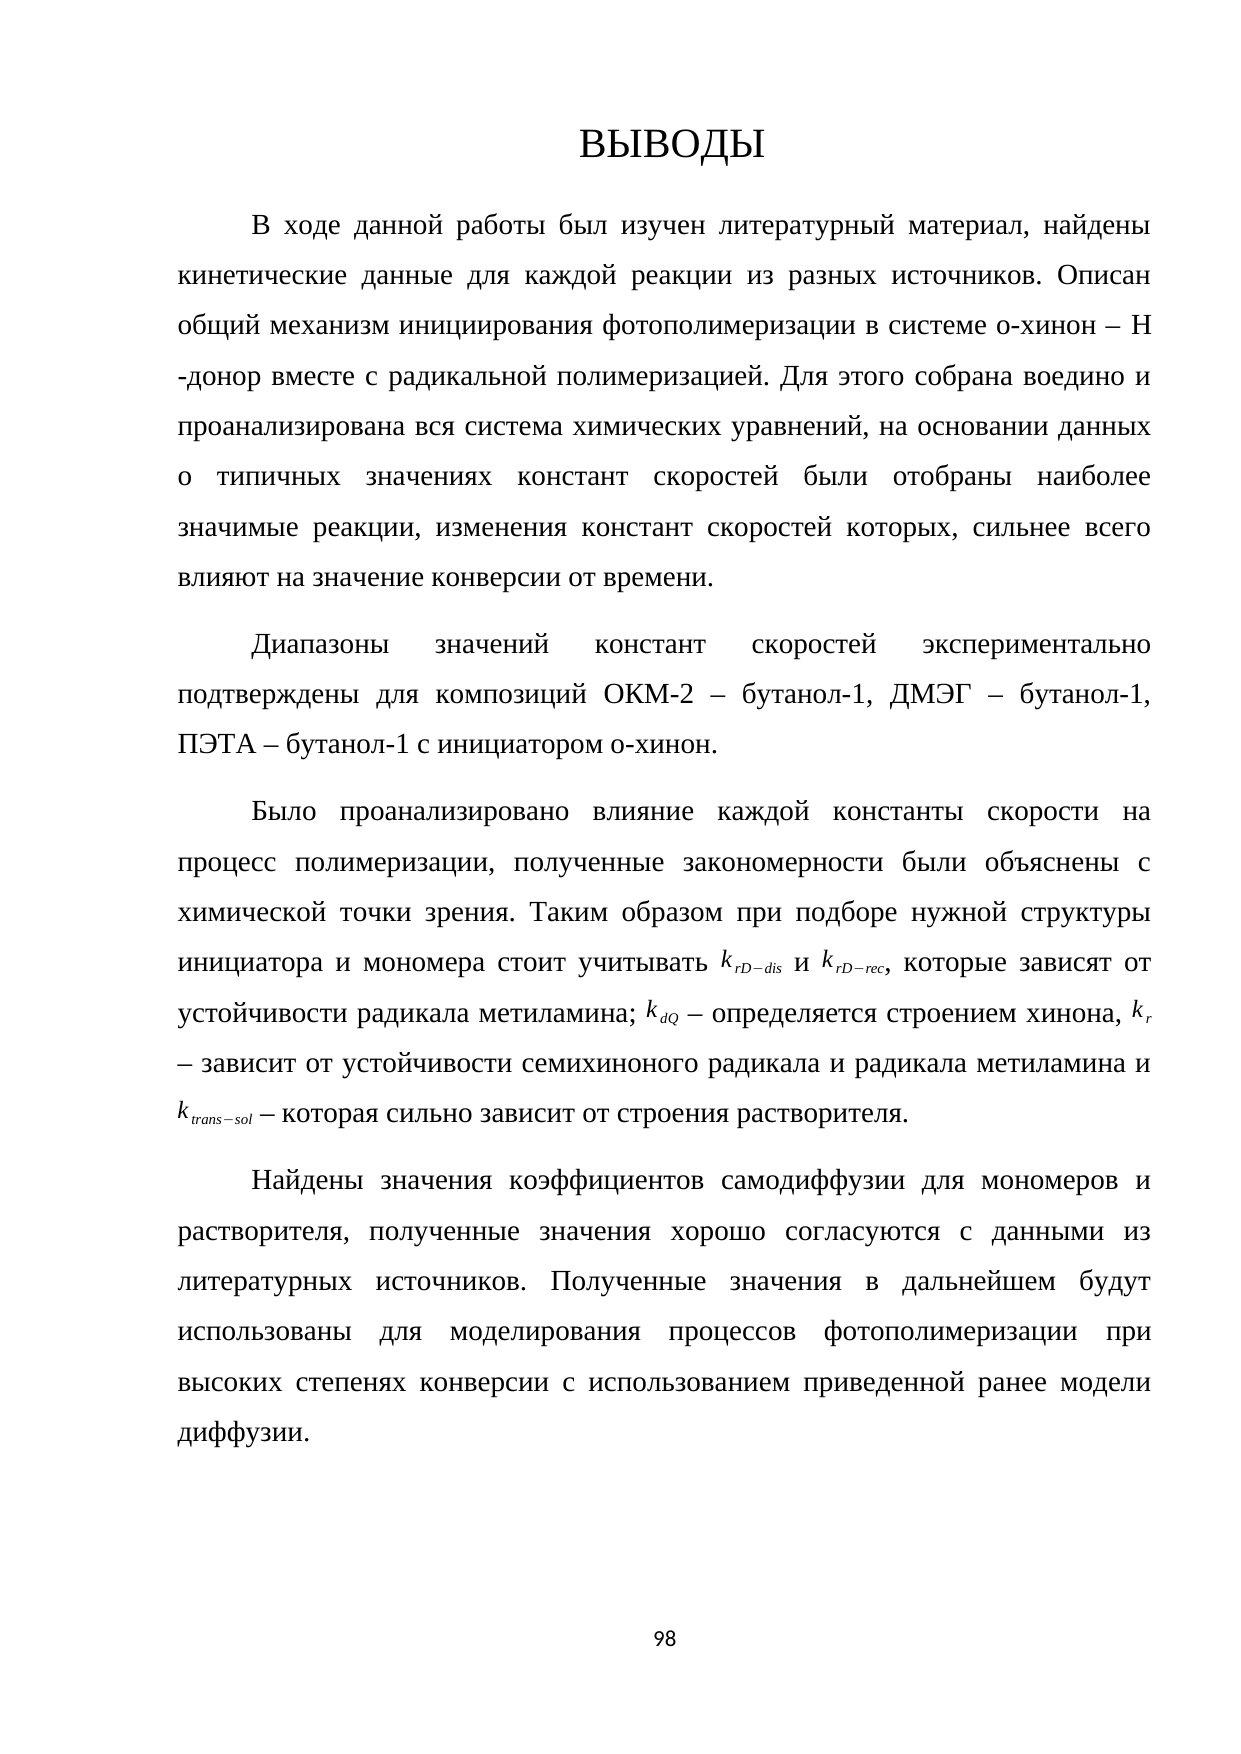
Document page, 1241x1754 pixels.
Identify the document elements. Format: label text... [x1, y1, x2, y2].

text Выводы [192, 118, 1152, 166]
text Было проанализировано влияние каждой константы скорости на процесс полимеризации, полученные закономерности были объяснены с химической точки зрения. Таким образом при подборе нужной структуры инициатора и мономера стоит учитывать и , которые зависят от устойчивости радикала метиламина; – определяется строением хинона, – зависит от устойчивости семихиноного радикала и радикала метиламина и – которая сильно зависит от строения растворителя. [177, 793, 1152, 1129]
text Диапазоны значений констант скоростей экспериментально подтверждены для композиций ОКМ-2 – бутанол-1, ДМЭГ – бутанол-1, ПЭТА – бутанол-1 с инициатором о-хинон. [177, 626, 1152, 760]
text Найдены значения коэффициентов самодиффузии для мономеров и растворителя, полученные значения хорошо согласуются с данными из литературных источников. Полученные значения в дальнейшем будут использованы для моделирования процессов фотополимеризации при высоких степенях конверсии с использованием приведенной ранее модели диффузии. [177, 1162, 1152, 1447]
text В ходе данной работы был изучен литературный материал, найдены кинетические данные для каждой реакции из разных источников. Описан общий механизм инициирования фотополимеризации в системе о-хинон – H -донор вместе с радикальной полимеризацией. Для этого собрана воедино и проанализирована вся система химических уравнений, на основании данных о типичных значениях констант скоростей были отобраны наиболее значимые реакции, изменения констант скоростей которых, сильнее всего влияют на значение конверсии от времени. [177, 207, 1152, 592]
